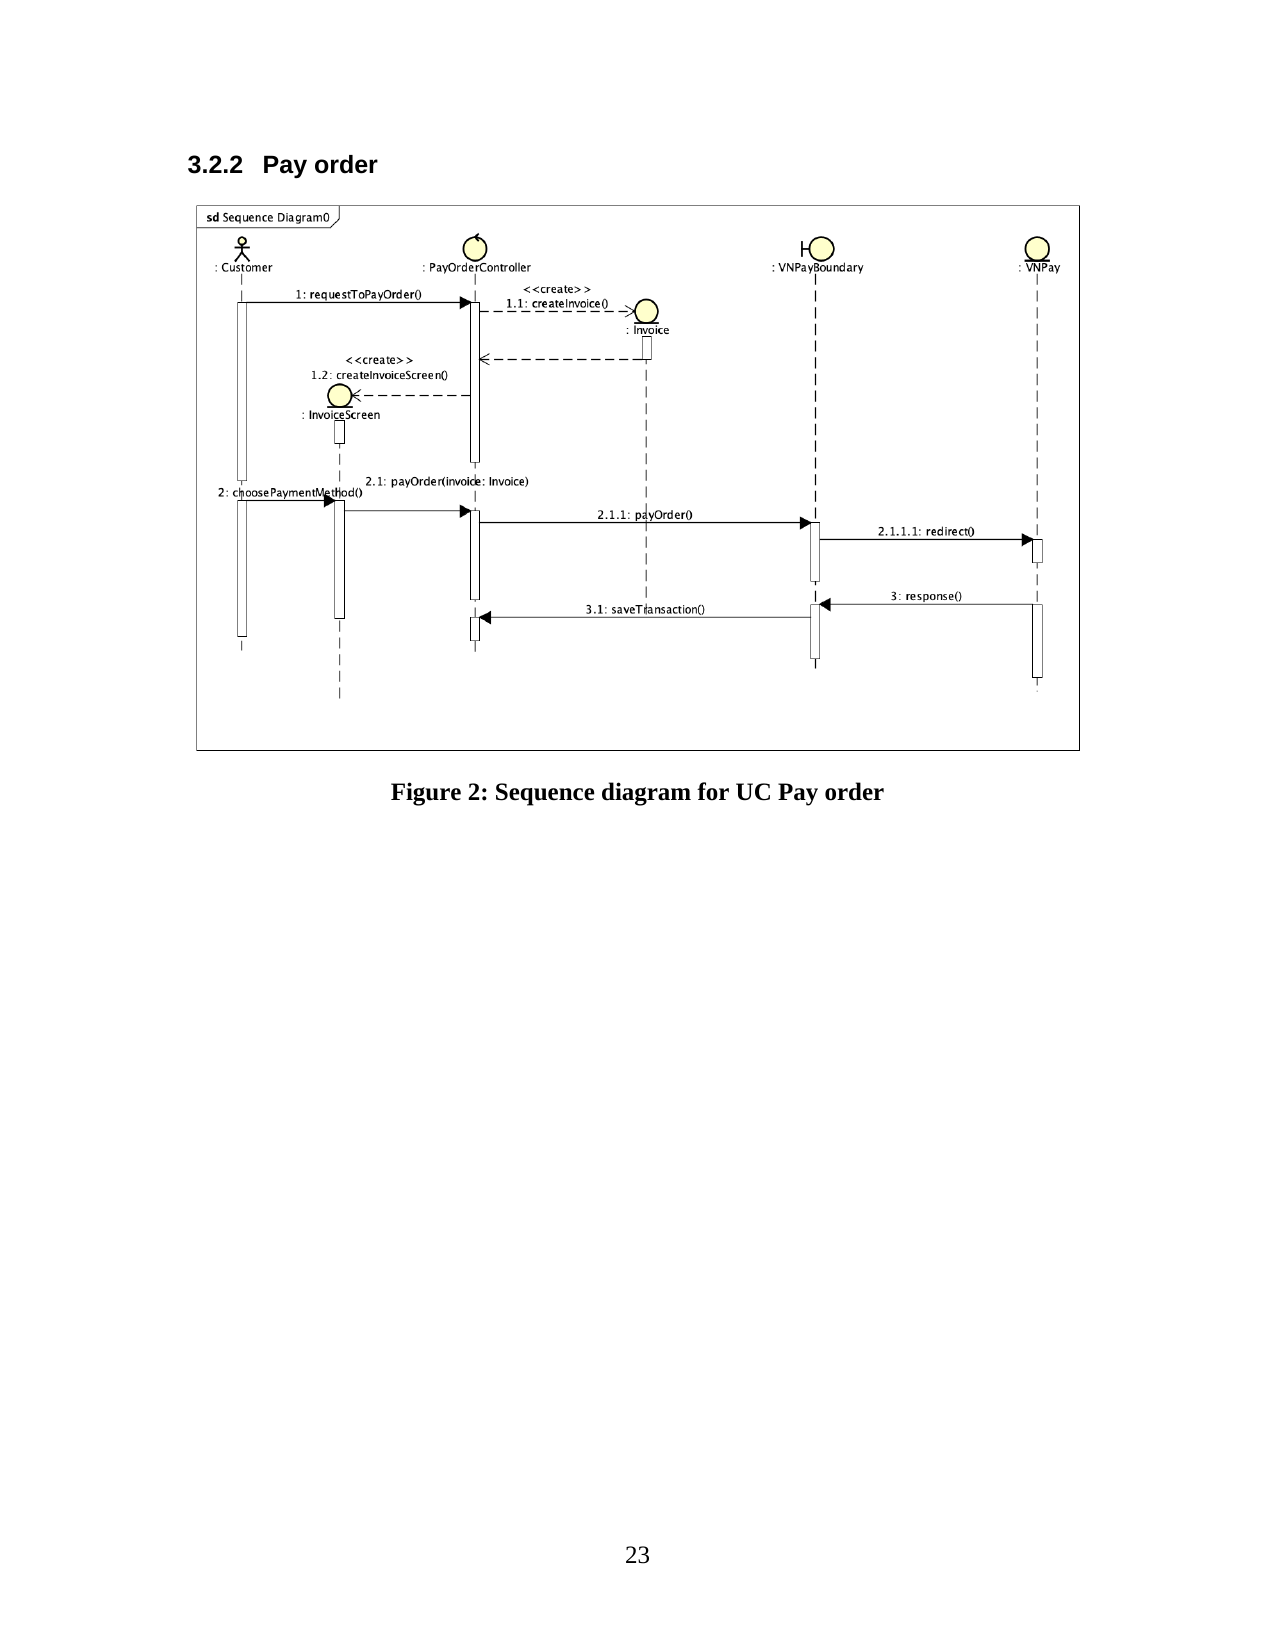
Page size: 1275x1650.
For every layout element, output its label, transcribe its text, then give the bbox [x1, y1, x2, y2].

picture [187, 197, 1088, 759]
text Figure 2: Sequence diagram for UC Pay order [187, 777, 1087, 806]
subtitle Pay order [187, 150, 1087, 179]
